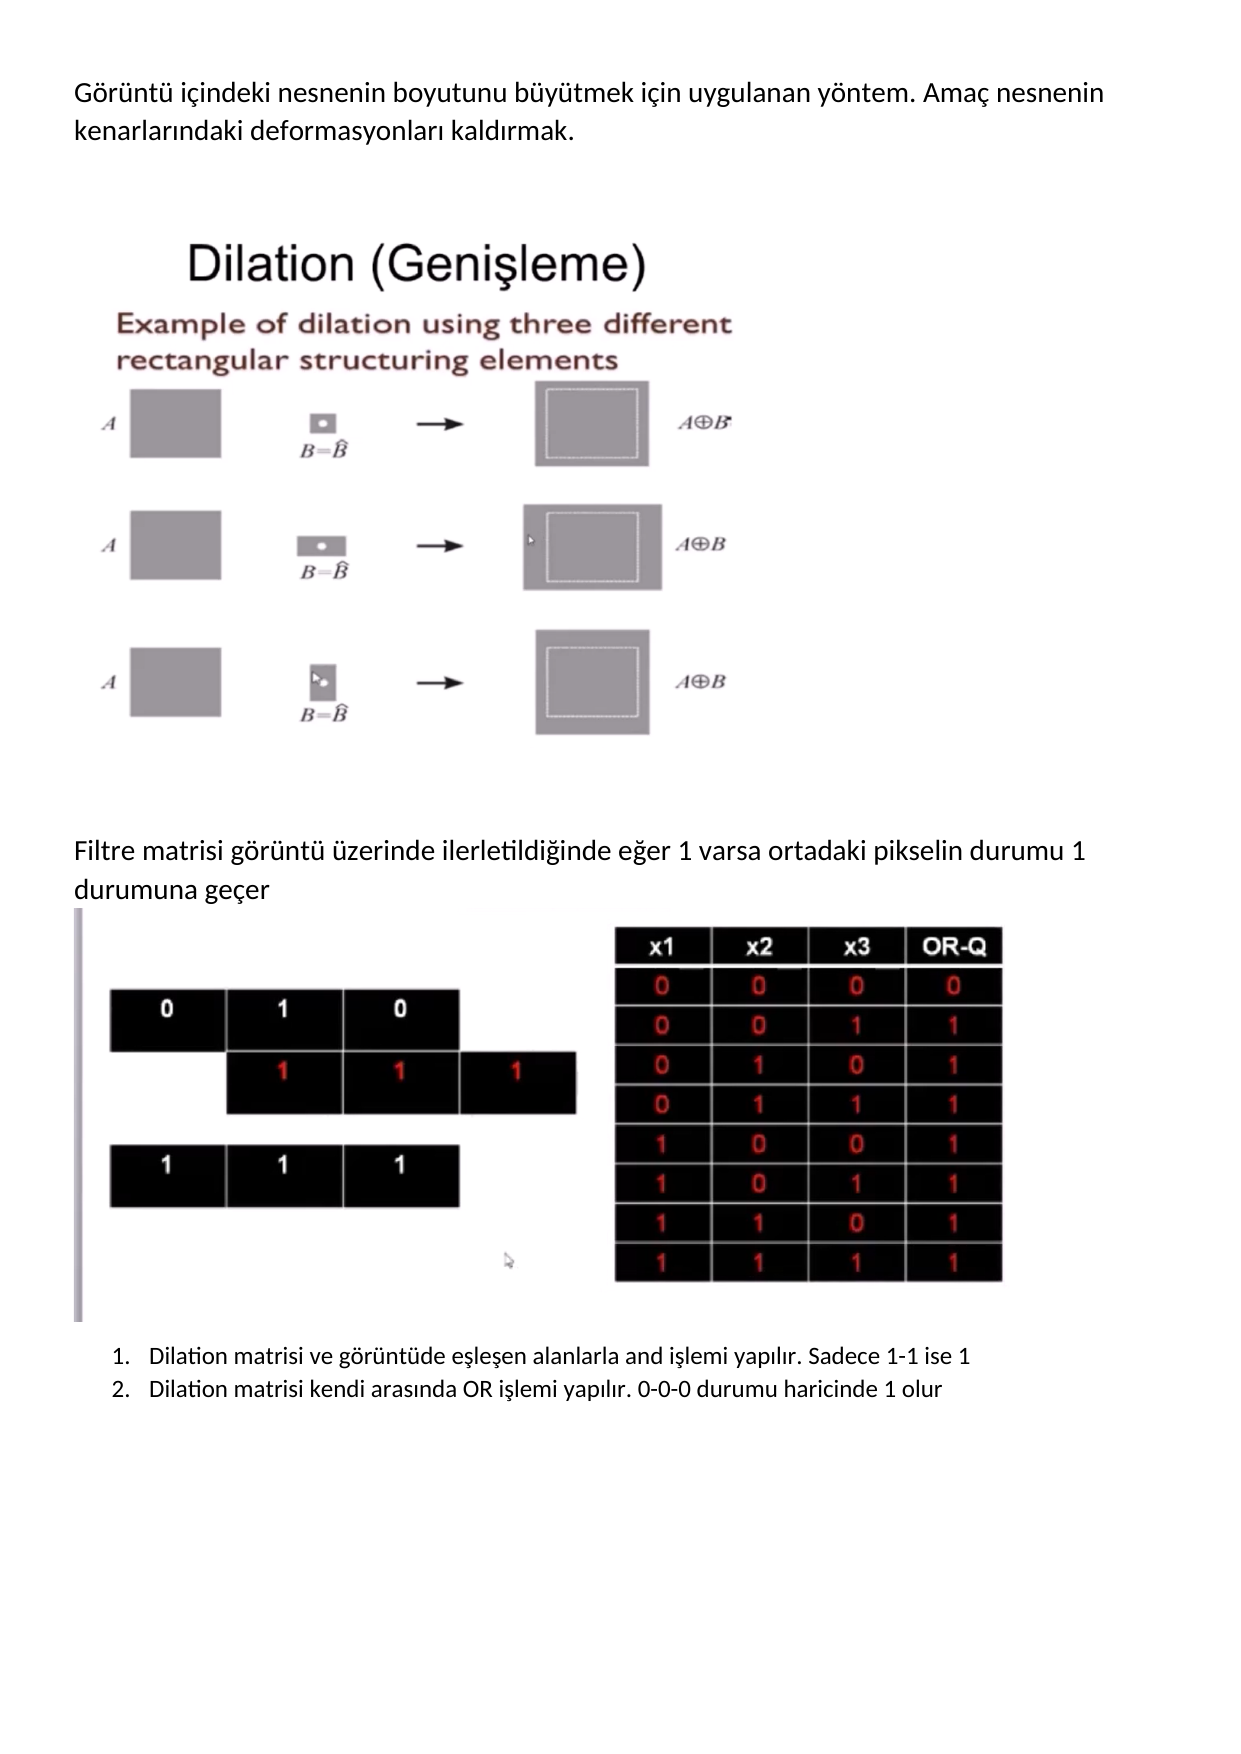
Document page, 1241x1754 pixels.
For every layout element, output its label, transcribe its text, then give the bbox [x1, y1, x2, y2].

picture [73, 233, 811, 748]
list Dilation matrisi kendi arasında OR işlemi yapılır. 0-0-0 durumu haricinde 1 olur [111, 1373, 1181, 1403]
text Görüntü içindeki nesnenin boyutunu büyütmek için uygulanan yöntem. Amaç nesnenin kenarlarındaki deformasyonları kaldırmak. [74, 74, 1181, 148]
list Dilation matrisi ve görüntüde eşleşen alanlarla and işlemi yapılır. Sadece 1-1 ise 1 [111, 1340, 1181, 1371]
picture [73, 908, 1025, 1322]
